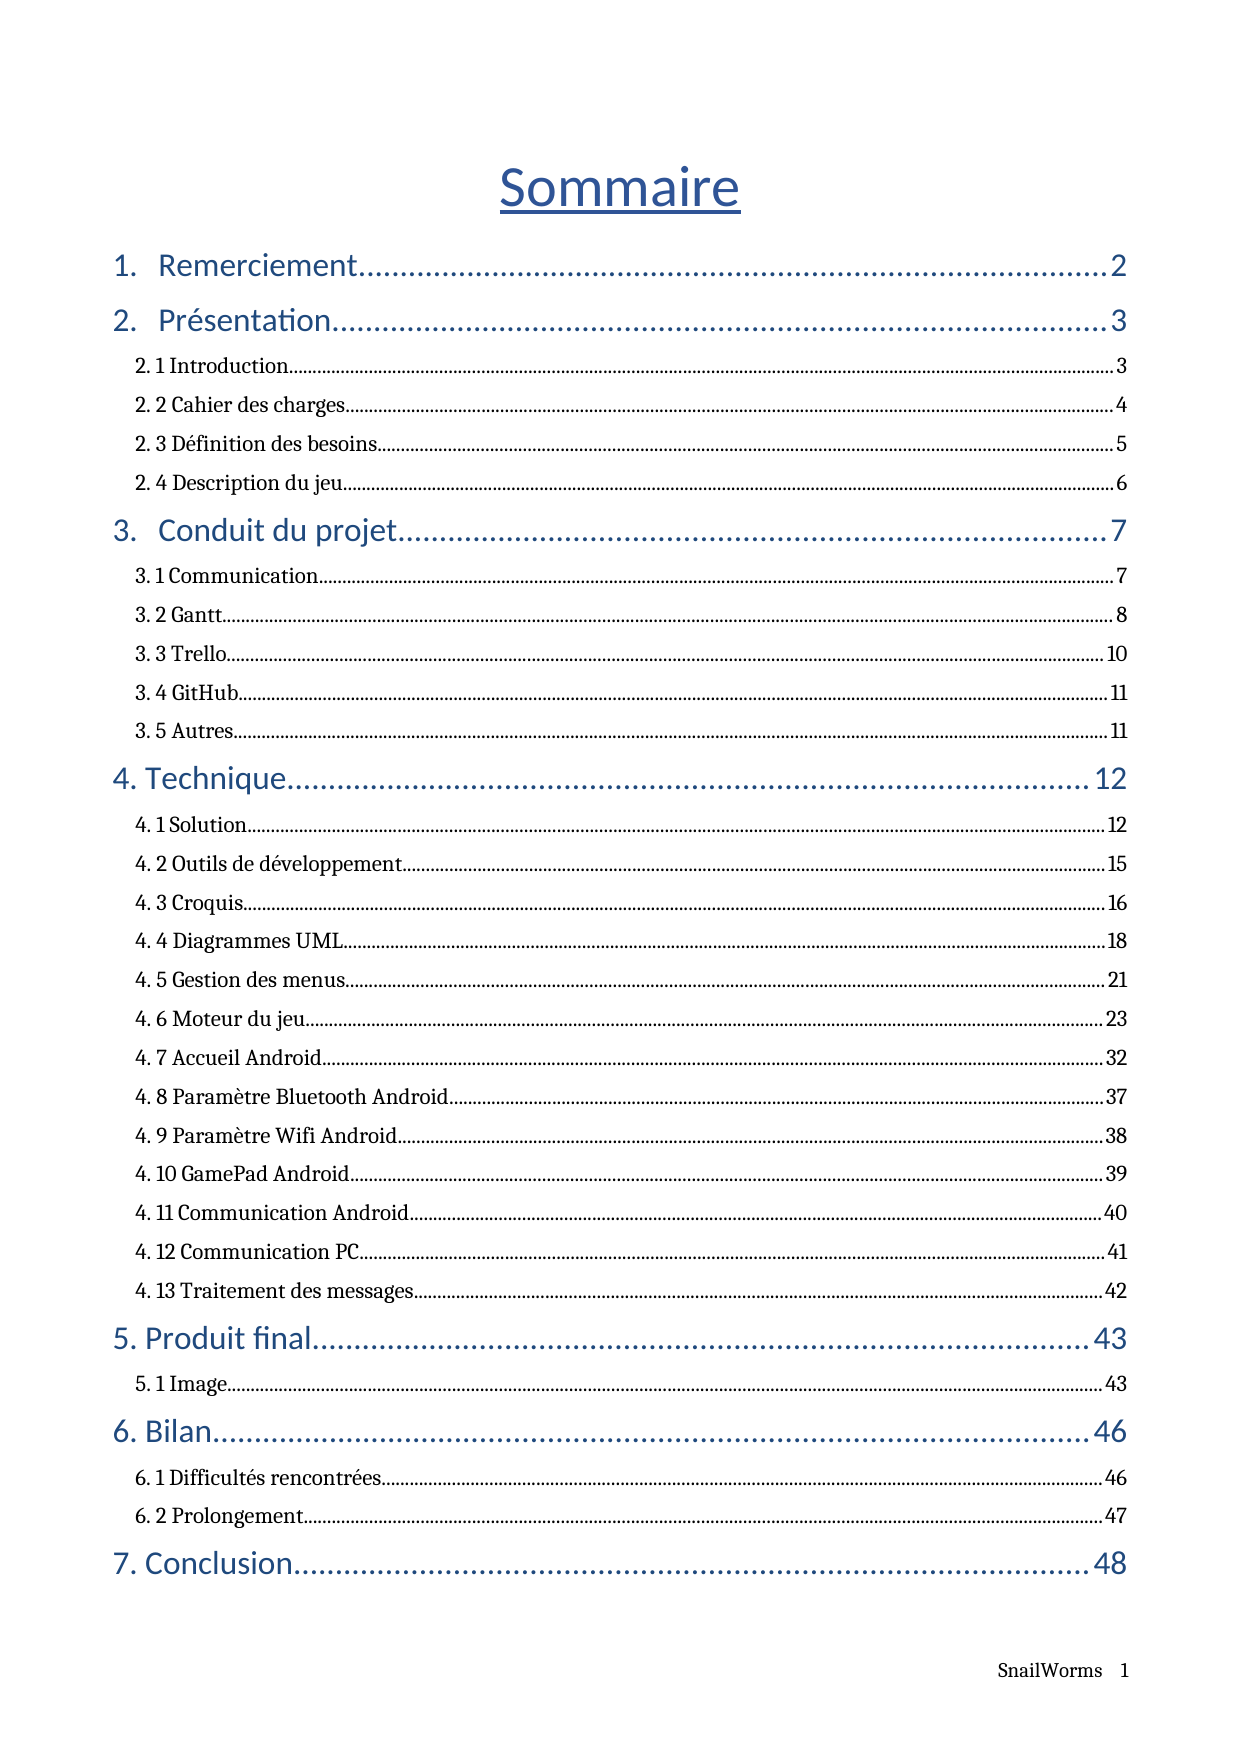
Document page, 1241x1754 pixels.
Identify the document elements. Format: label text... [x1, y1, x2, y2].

text Sommaire [112, 150, 1128, 221]
